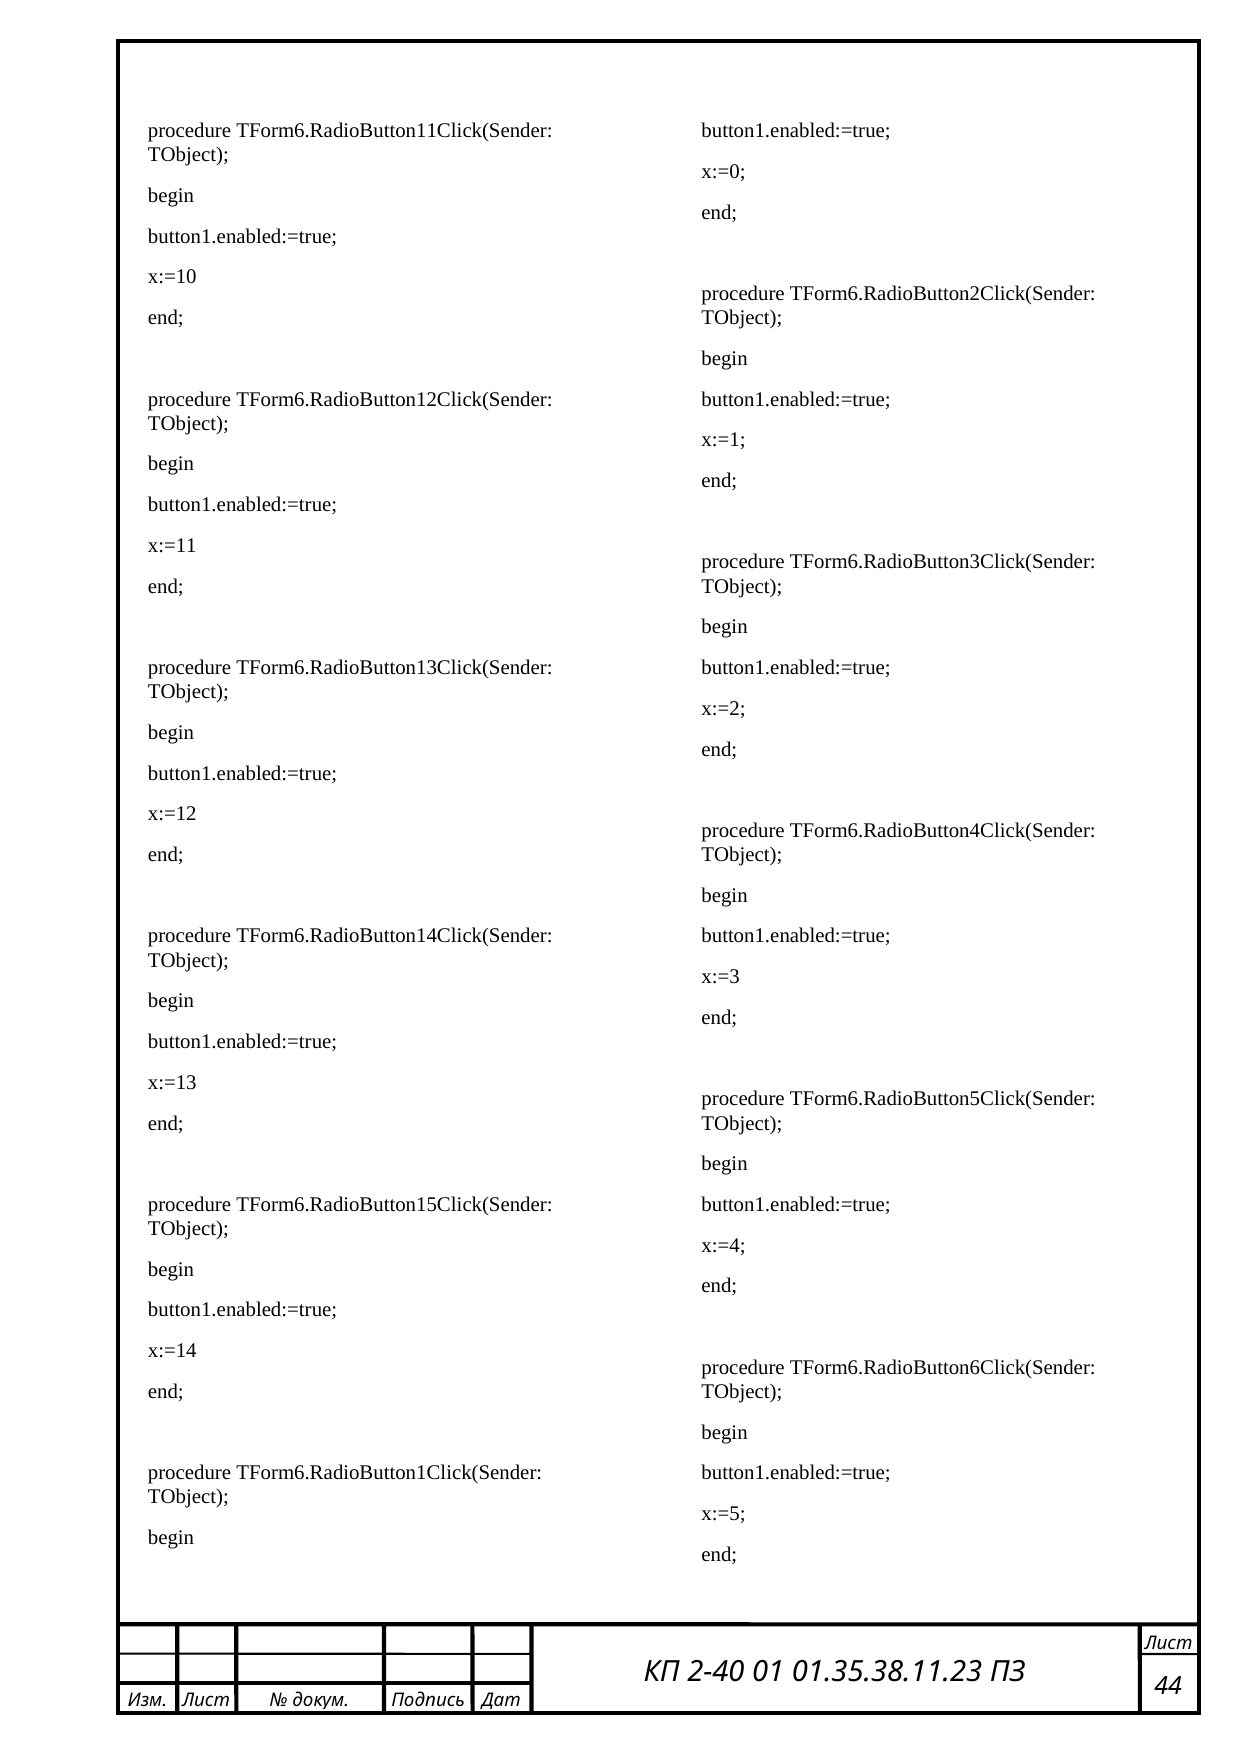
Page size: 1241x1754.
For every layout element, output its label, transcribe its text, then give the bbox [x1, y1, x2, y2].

text procedure TForm6.RadioButton6Click(Sender: TObject); [701, 1355, 1181, 1403]
text end; [148, 1379, 627, 1403]
text x:=11 [148, 533, 627, 557]
text x:=14 [148, 1338, 627, 1362]
text x:=13 [148, 1070, 627, 1094]
text end; [148, 842, 627, 866]
text end; [701, 468, 1181, 492]
text button1.enabled:=true; [148, 224, 627, 248]
text procedure TForm6.RadioButton4Click(Sender: TObject); [701, 818, 1181, 866]
text x:=1; [701, 427, 1181, 451]
text button1.enabled:=true; [148, 1297, 627, 1321]
text end; [701, 1005, 1181, 1029]
text begin [148, 183, 627, 207]
text procedure TForm6.RadioButton14Click(Sender: TObject); [148, 923, 627, 972]
text end; [148, 573, 627, 598]
text procedure TForm6.RadioButton3Click(Sender: TObject); [701, 549, 1181, 598]
text button1.enabled:=true; [701, 1192, 1181, 1216]
text x:=12 [148, 801, 627, 825]
text x:=0; [701, 159, 1181, 183]
text begin [701, 614, 1181, 638]
text begin [148, 1257, 627, 1281]
text end; [148, 305, 627, 329]
text begin [148, 451, 627, 475]
text begin [148, 720, 627, 744]
text button1.enabled:=true; [701, 118, 1181, 142]
text button1.enabled:=true; [701, 1460, 1181, 1484]
text begin [148, 1525, 627, 1549]
text begin [701, 1151, 1181, 1175]
text button1.enabled:=true; [148, 1029, 627, 1053]
text end; [701, 736, 1181, 761]
text procedure TForm6.RadioButton5Click(Sender: TObject); [701, 1086, 1181, 1134]
text procedure TForm6.RadioButton15Click(Sender: TObject); [148, 1192, 627, 1240]
text x:=2; [701, 696, 1181, 720]
text button1.enabled:=true; [148, 761, 627, 784]
text end; [701, 1542, 1181, 1566]
text x:=10 [148, 264, 627, 288]
text button1.enabled:=true; [701, 655, 1181, 679]
text button1.enabled:=true; [701, 923, 1181, 947]
text end; [701, 1273, 1181, 1297]
text x:=4; [701, 1233, 1181, 1257]
text procedure TForm6.RadioButton1Click(Sender: TObject); [148, 1460, 627, 1508]
text begin [148, 988, 627, 1012]
text button1.enabled:=true; [701, 387, 1181, 411]
text begin [701, 883, 1181, 907]
text procedure TForm6.RadioButton12Click(Sender: TObject); [148, 387, 627, 435]
text end; [148, 1110, 627, 1134]
text begin [701, 346, 1181, 370]
text begin [701, 1419, 1181, 1444]
text end; [701, 199, 1181, 224]
text procedure TForm6.RadioButton2Click(Sender: TObject); [701, 281, 1181, 329]
text x:=3 [701, 964, 1181, 988]
text button1.enabled:=true; [148, 492, 627, 516]
text procedure TForm6.RadioButton11Click(Sender: TObject); [148, 118, 627, 166]
text x:=5; [701, 1501, 1181, 1525]
text procedure TForm6.RadioButton13Click(Sender: TObject); [148, 655, 627, 703]
